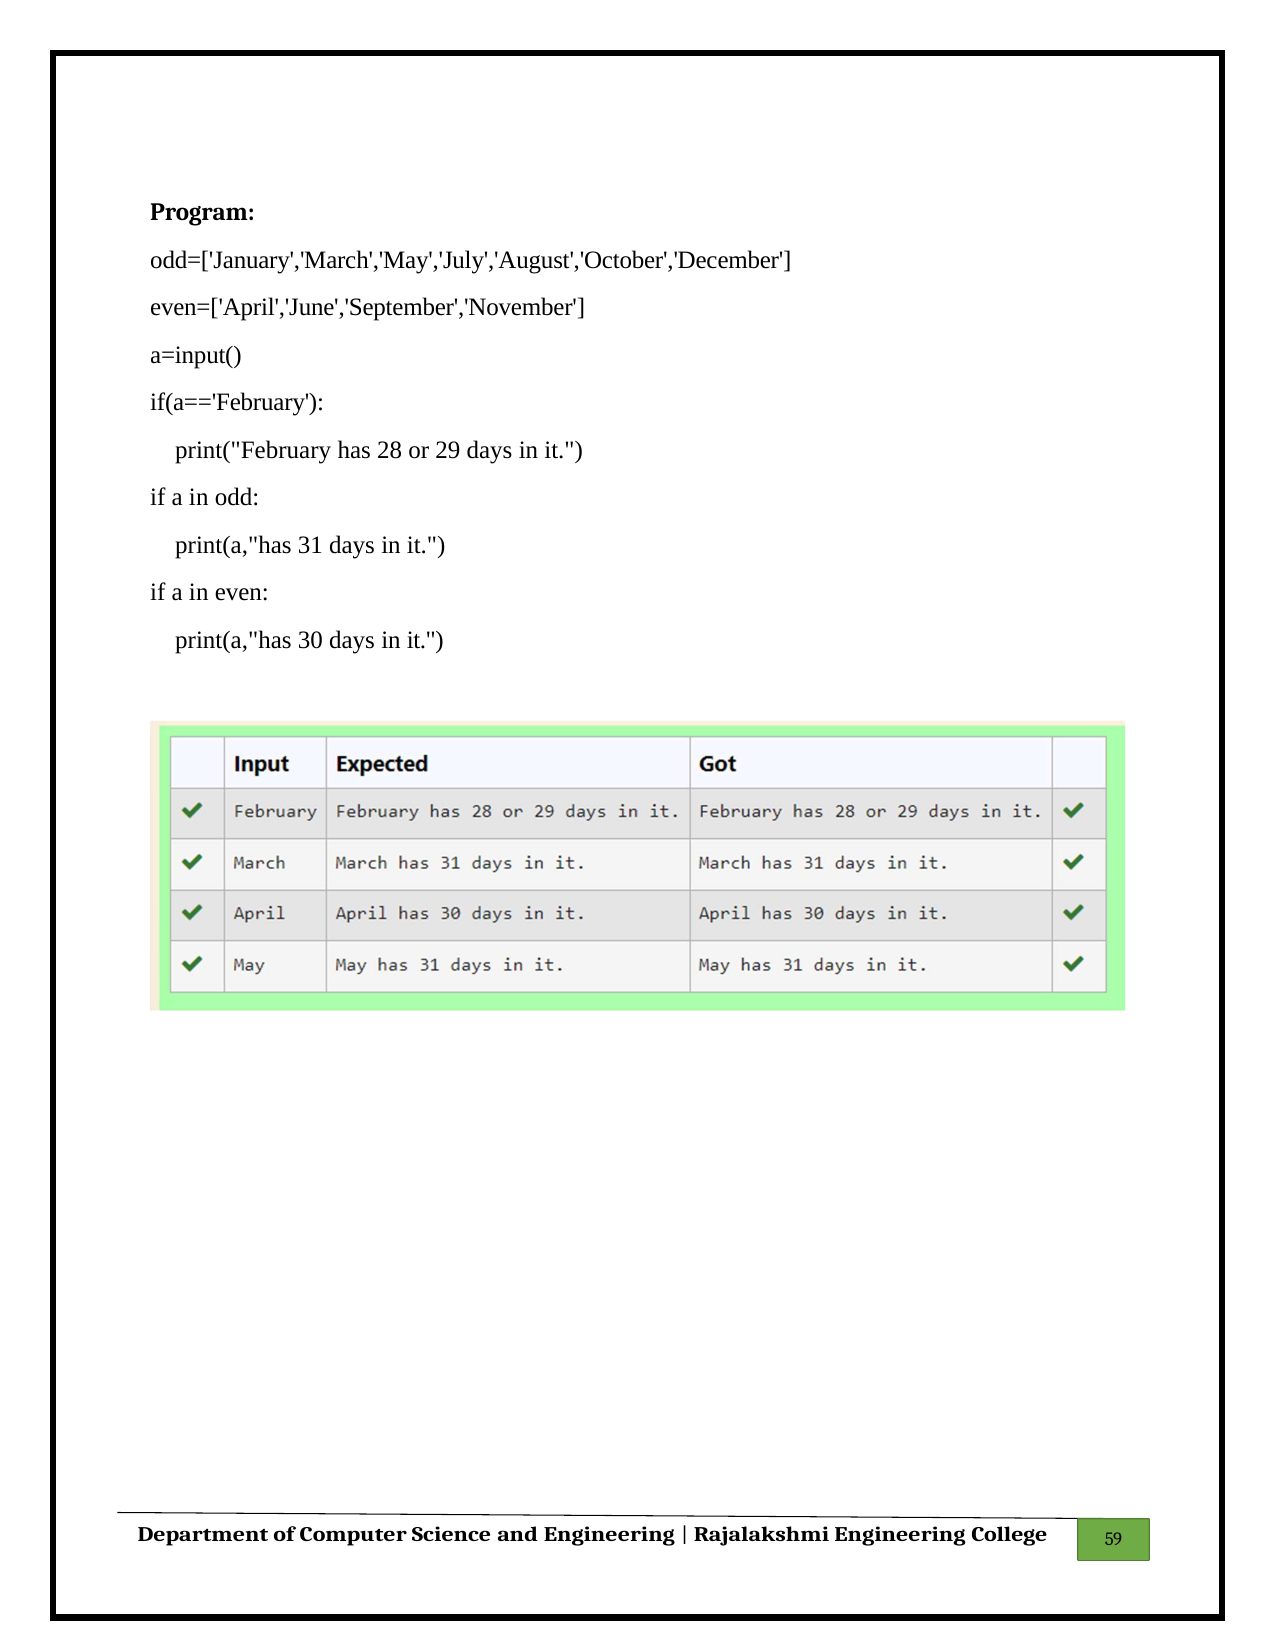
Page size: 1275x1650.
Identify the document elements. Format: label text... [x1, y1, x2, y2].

text print(a,"has 30 days in it.") [175, 625, 1206, 654]
picture [149, 720, 1126, 1011]
text a=input() if(a=='February'): [150, 340, 403, 416]
text print("February has 28 or 29 days in it.") if a in odd: [150, 435, 591, 511]
text Program: odd=['January','March','May','July','August','October','December'] even=['April','June','September','November'] [150, 197, 861, 321]
text print(a,"has 31 days in it.") if a in even: [150, 530, 451, 606]
